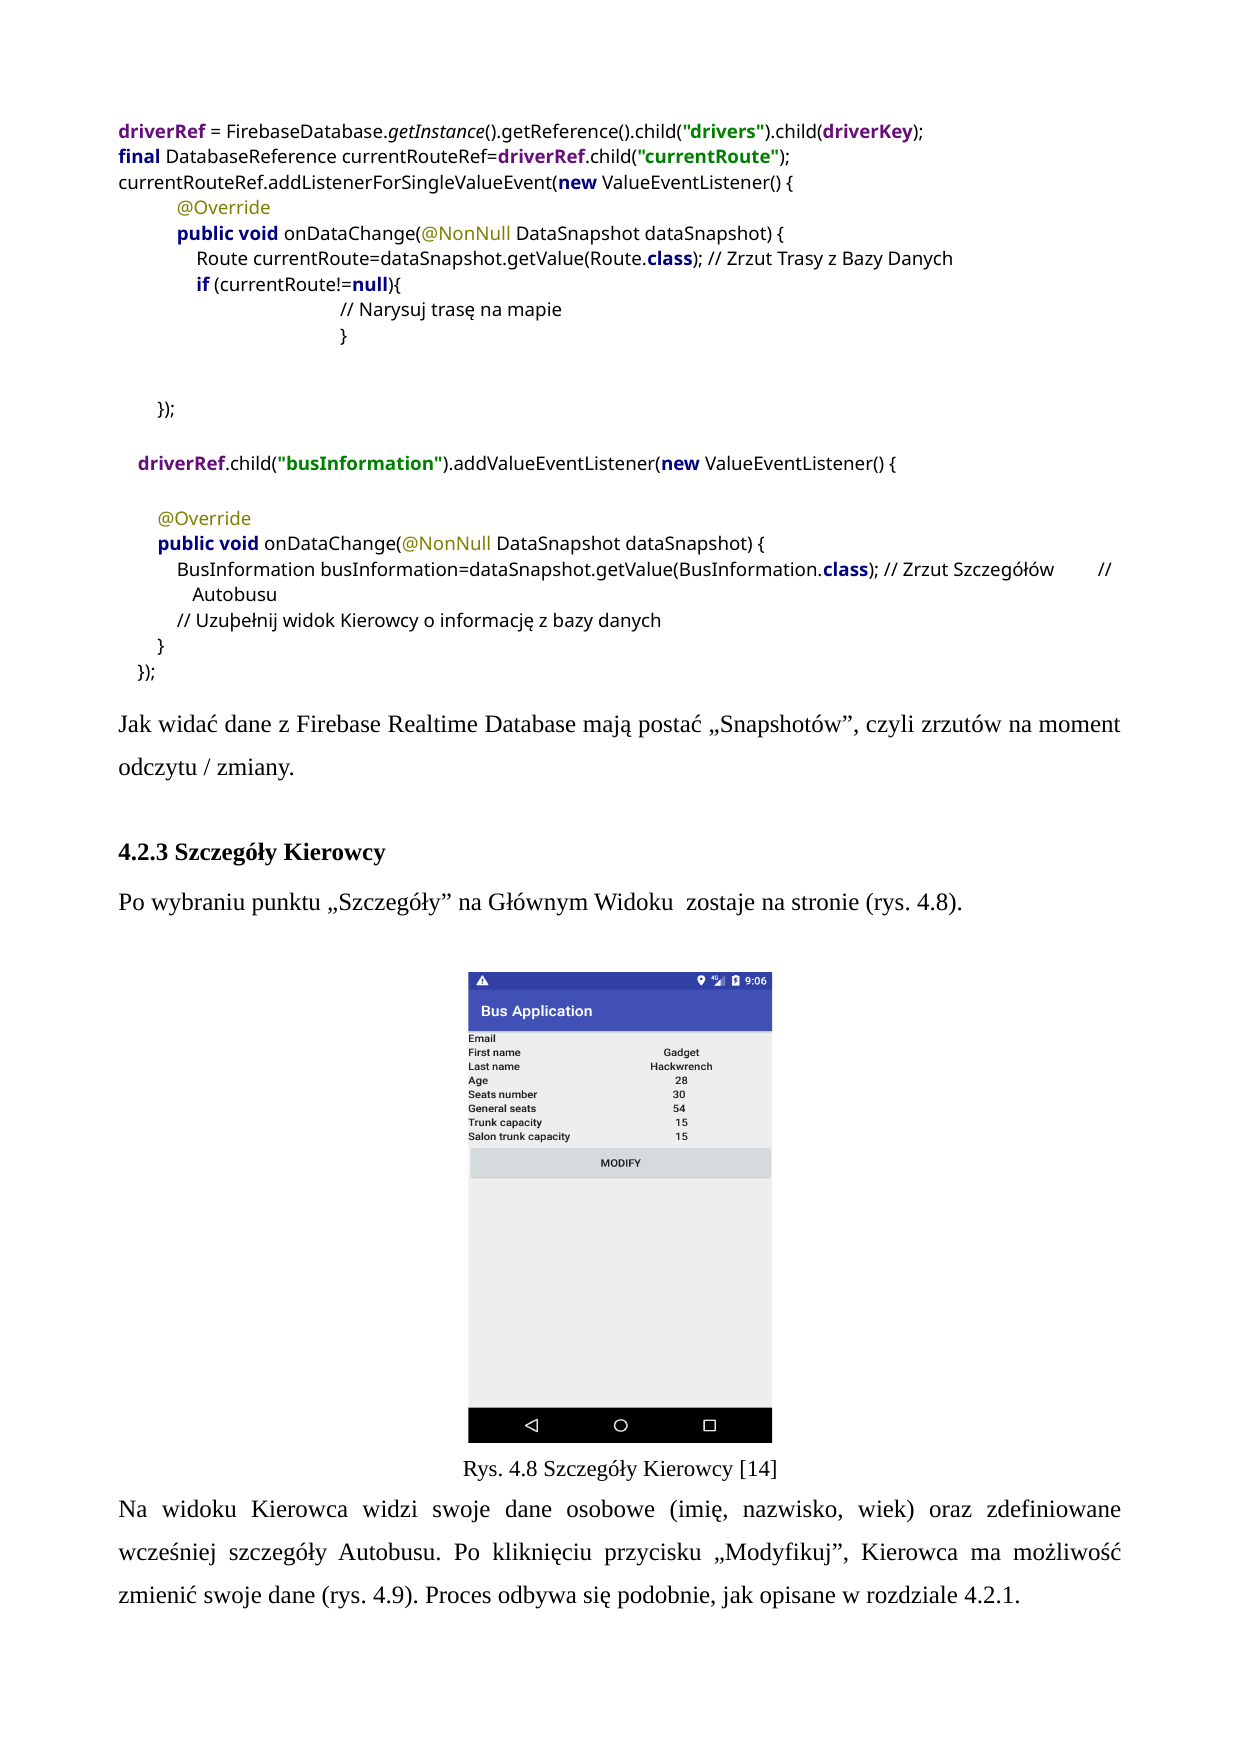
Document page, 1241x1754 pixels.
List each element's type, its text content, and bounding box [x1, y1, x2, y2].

text Po wybraniu punktu „Szczegóły” na Głównym Widoku zostaje na stronie (rys. 4.8). [118, 887, 1122, 916]
text currentRouteRef.addListenerForSingleValueEvent(new ValueEventListener() { [118, 169, 1122, 195]
text Na widoku Kierowca widzi swoje dane osobowe (imię, nazwisko, wiek) oraz zdefiniowane wcześniej szczegóły Autobusu. Po kliknięciu przycisku „Modyfikuj”, Kierowca ma możliwość zmienić swoje dane (rys. 4.9). Proces odbywa się podobnie, jak opisane w rozdziale 4.2.1. [118, 1494, 1122, 1609]
text final DatabaseReference currentRouteRef=driverRef.child("currentRoute"); [118, 144, 1122, 169]
text } [118, 633, 1122, 658]
text driverRef.child("busInformation").addValueEventListener(new ValueEventListener() { [118, 450, 1122, 476]
text 4.2.3 Szczegóły Kierowcy [118, 837, 1122, 866]
text Rys. 4.8 Szczegóły Kierowcy [14] [118, 1455, 1122, 1481]
text if (currentRoute!=null){ [118, 271, 1122, 297]
text // Uzuþełnij widok Kierowcy o informację z bazy danych [118, 607, 1122, 633]
text }); [118, 658, 1122, 684]
text @Override [118, 195, 1122, 220]
text @Override [118, 505, 1122, 531]
text // Narysuj trasę na mapie [118, 297, 1122, 322]
picture [468, 972, 773, 1443]
text Jak widać dane z Firebase Realtime Database mają postać „Snapshotów”, czyli zrzutów na moment odczytu / zmiany. [118, 709, 1122, 781]
text }); [118, 395, 1122, 421]
text driverRef = FirebaseDatabase.getInstance().getReference().child("drivers").child(driverKey); [118, 118, 1122, 144]
text BusInformation busInformation=dataSnapshot.getValue(BusInformation.class); // Zrzut Szczegółów // Autobusu [118, 556, 1122, 607]
text public void onDataChange(@NonNull DataSnapshot dataSnapshot) { [118, 531, 1122, 556]
text Route currentRoute=dataSnapshot.getValue(Route.class); // Zrzut Trasy z Bazy Danych [118, 246, 1122, 271]
text public void onDataChange(@NonNull DataSnapshot dataSnapshot) { [118, 220, 1122, 246]
text } [118, 322, 1122, 348]
